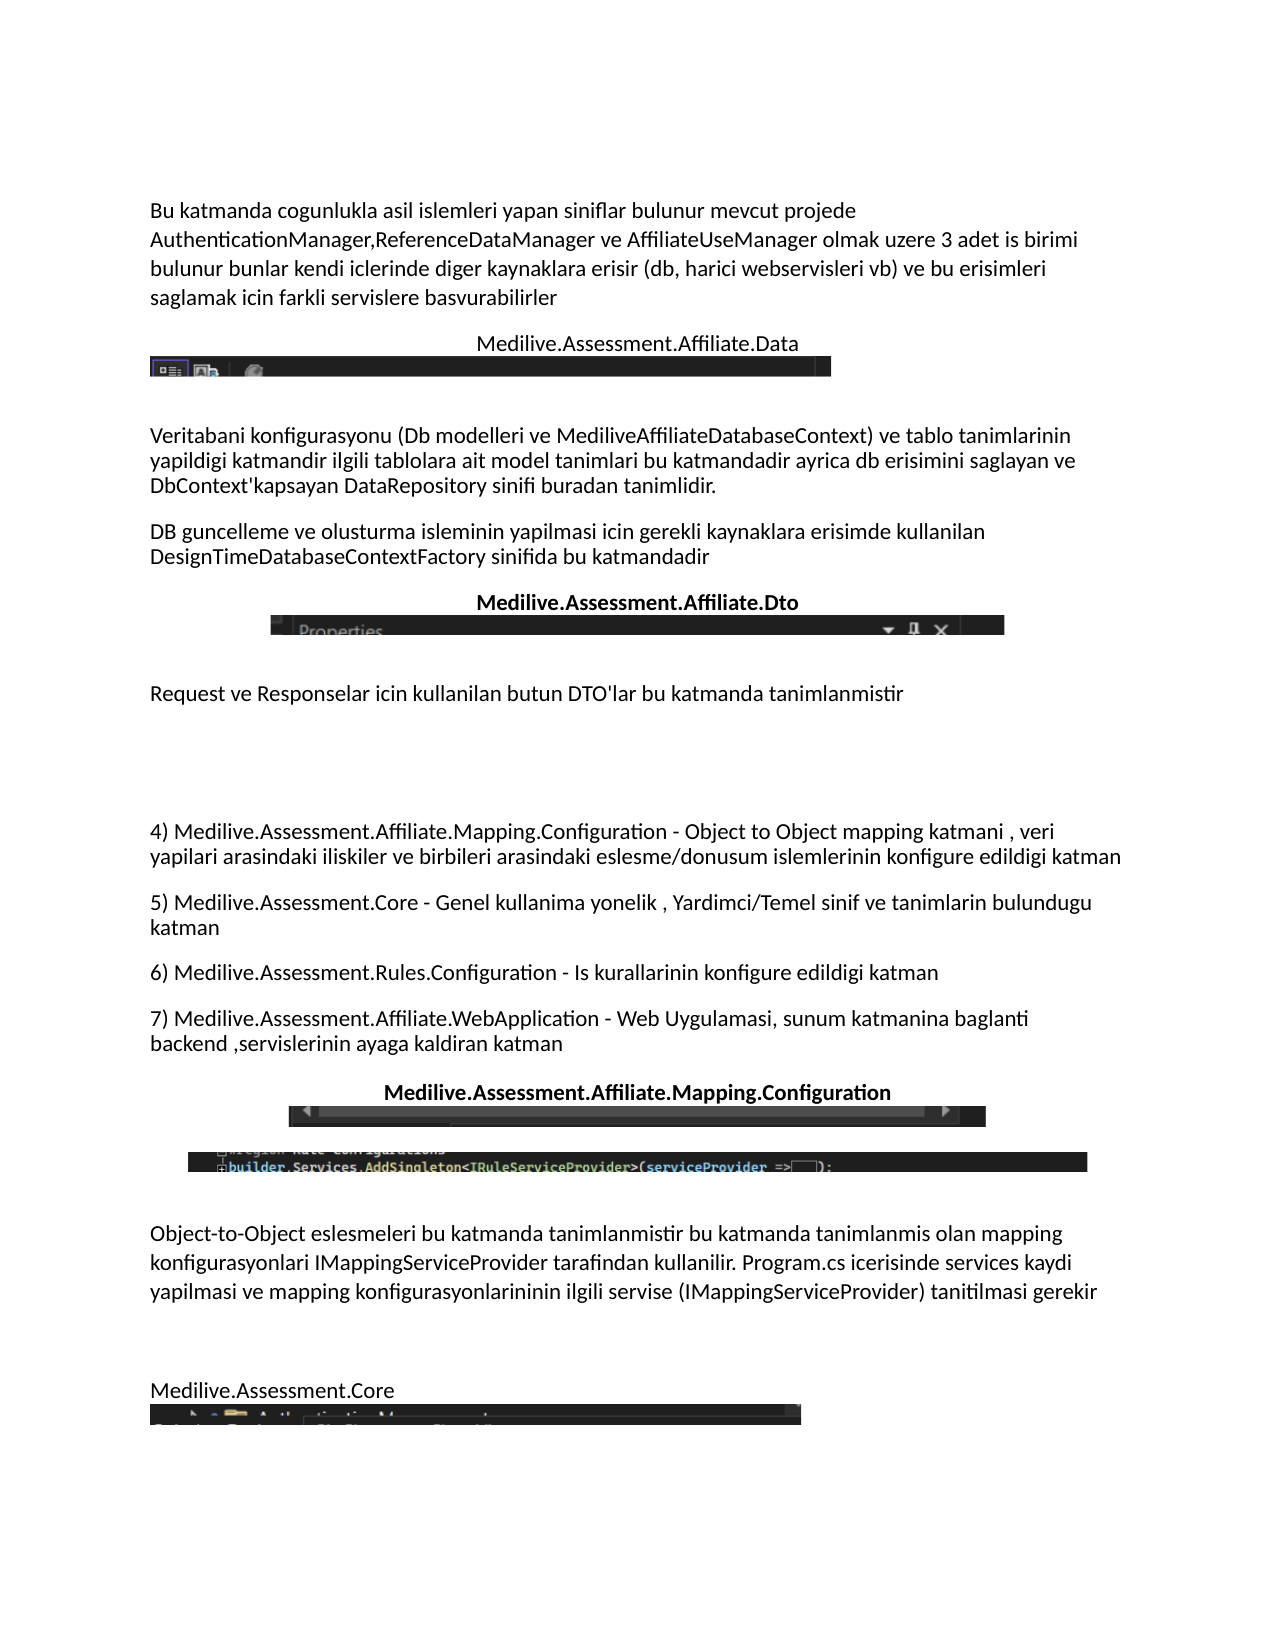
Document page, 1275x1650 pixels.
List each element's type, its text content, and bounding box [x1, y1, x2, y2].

text Object-to-Object eslesmeleri bu katmanda tanimlanmistir bu katmanda tanimlanmis olan mapping konfigurasyonlari IMappingServiceProvider tarafindan kullanilir. Program.cs icerisinde services kaydi yapilmasi ve mapping konfigurasyonlarininin ilgili servise (IMappingServiceProvider) tanitilmasi gerekir [150, 1219, 1125, 1305]
text DB guncelleme ve olusturma isleminin yapilmasi icin gerekli kaynaklara erisimde kullanilan DesignTimeDatabaseContextFactory sinifida bu katmandadir [150, 519, 1125, 569]
text Veritabani konfigurasyonu (Db modelleri ve MediliveAffiliateDatabaseContext) ve tablo tanimlarinin yapildigi katmandir ilgili tablolara ait model tanimlari bu katmandadir ayrica db erisimini saglayan ve DbContext'kapsayan DataRepository sinifi buradan tanimlidir. [150, 423, 1125, 498]
text Medilive.Assessment.Affiliate.Dto [150, 590, 1125, 615]
text Medilive.Assessment.Affiliate.Data [150, 332, 1125, 357]
text Bu katmanda cogunlukla asil islemleri yapan siniflar bulunur mevcut projede AuthenticationManager,ReferenceDataManager ve AffiliateUseManager olmak uzere 3 adet is birimi bulunur bunlar kendi iclerinde diger kaynaklara erisir (db, harici webservisleri vb) ve bu erisimleri saglamak icin farkli servislere basvurabilirler [150, 196, 1125, 311]
text Medilive.Assessment.Core [150, 1375, 1125, 1404]
text Request ve Responselar icin kullanilan butun DTO'lar bu katmanda tanimlanmistir [150, 682, 1125, 707]
text 5) Medilive.Assessment.Core - Genel kullanima yonelik , Yardimci/Temel sinif ve tanimlarin bulundugu katman [150, 890, 1125, 940]
text Medilive.Assessment.Affiliate.Mapping.Configuration [150, 1077, 1125, 1106]
text 7) Medilive.Assessment.Affiliate.WebApplication - Web Uygulamasi, sunum katmanina baglanti backend ,servislerinin ayaga kaldiran katman [150, 1007, 1125, 1057]
text 4) Medilive.Assessment.Affiliate.Mapping.Configuration - Object to Object mapping katmani , veri yapilari arasindaki iliskiler ve birbileri arasindaki eslesme/donusum islemlerinin konfigure edildigi katman [150, 819, 1125, 869]
text 6) Medilive.Assessment.Rules.Configuration - Is kurallarinin konfigure edildigi katman [150, 961, 1125, 986]
